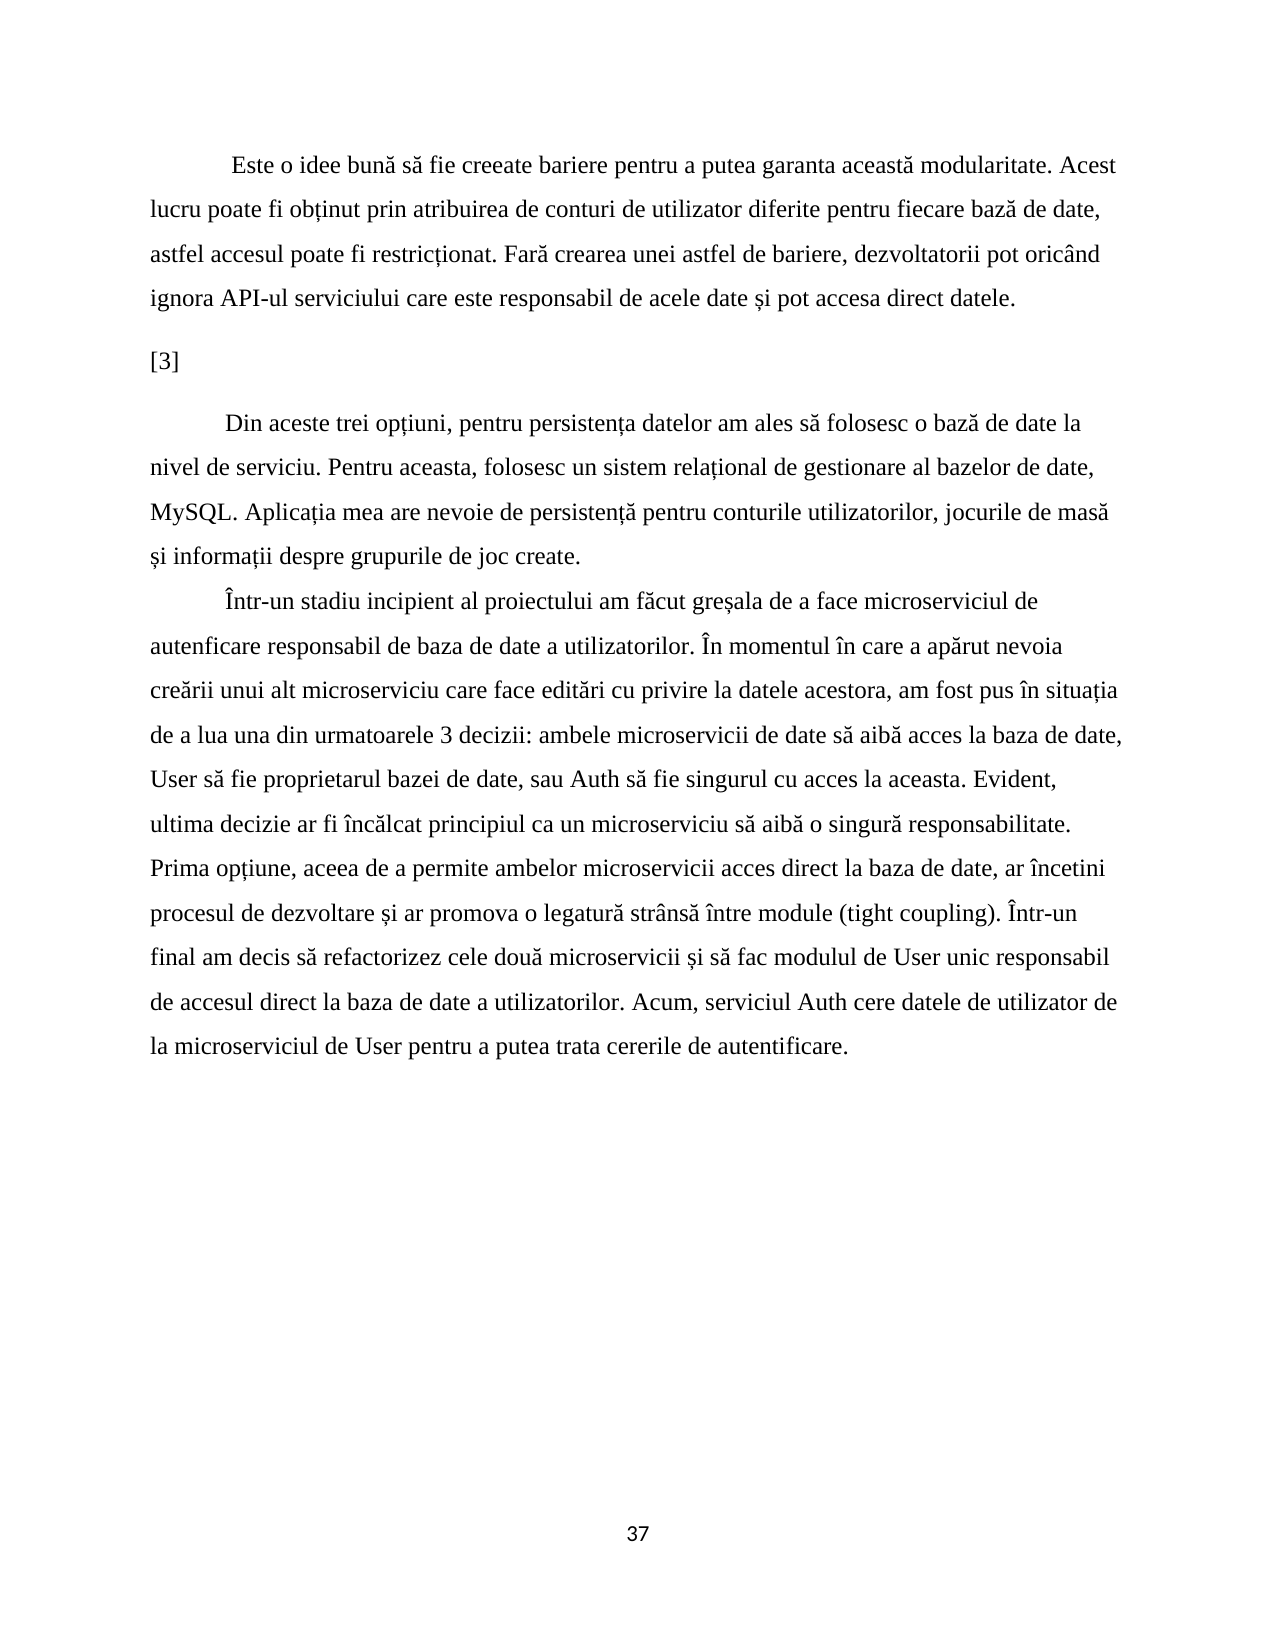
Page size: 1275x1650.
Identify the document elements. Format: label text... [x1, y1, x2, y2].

text [3] [150, 346, 1125, 374]
text Din aceste trei opțiuni, pentru persistența datelor am ales să folosesc o bază de date la nivel de serviciu. Pentru aceasta, folosesc un sistem relațional de gestionare al bazelor de date, MySQL. Aplicația mea are nevoie de persistență pentru conturile utilizatorilor, jocurile de masă și informații despre grupurile de joc create. Într-un stadiu incipient al proiectului am făcut greșala de a face microserviciul de autenficare responsabil de baza de date a utilizatorilor. În momentul în care a apărut nevoia creării unui alt microserviciu care face editări cu privire la datele acestora, am fost pus în situația de a lua una din urmatoarele 3 decizii: ambele microservicii de date să aibă acces la baza de date, User să fie proprietarul bazei de date, sau Auth să fie singurul cu acces la aceasta. Evident, ultima decizie ar fi încălcat principiul ca un microserviciu să aibă o singură responsabilitate. Prima opțiune, aceea de a permite ambelor microservicii acces direct la baza de date, ar încetini procesul de dezvoltare și ar promova o legatură strânsă între module (tight coupling). Într-un final am decis să refactorizez cele două microservicii și să fac modulul de User unic responsabil de accesul direct la baza de date a utilizatorilor. Acum, serviciul Auth cere datele de utilizator de la microserviciul de User pentru a putea trata cererile de autentificare. [150, 408, 1125, 1060]
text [150, 150, 1125, 312]
